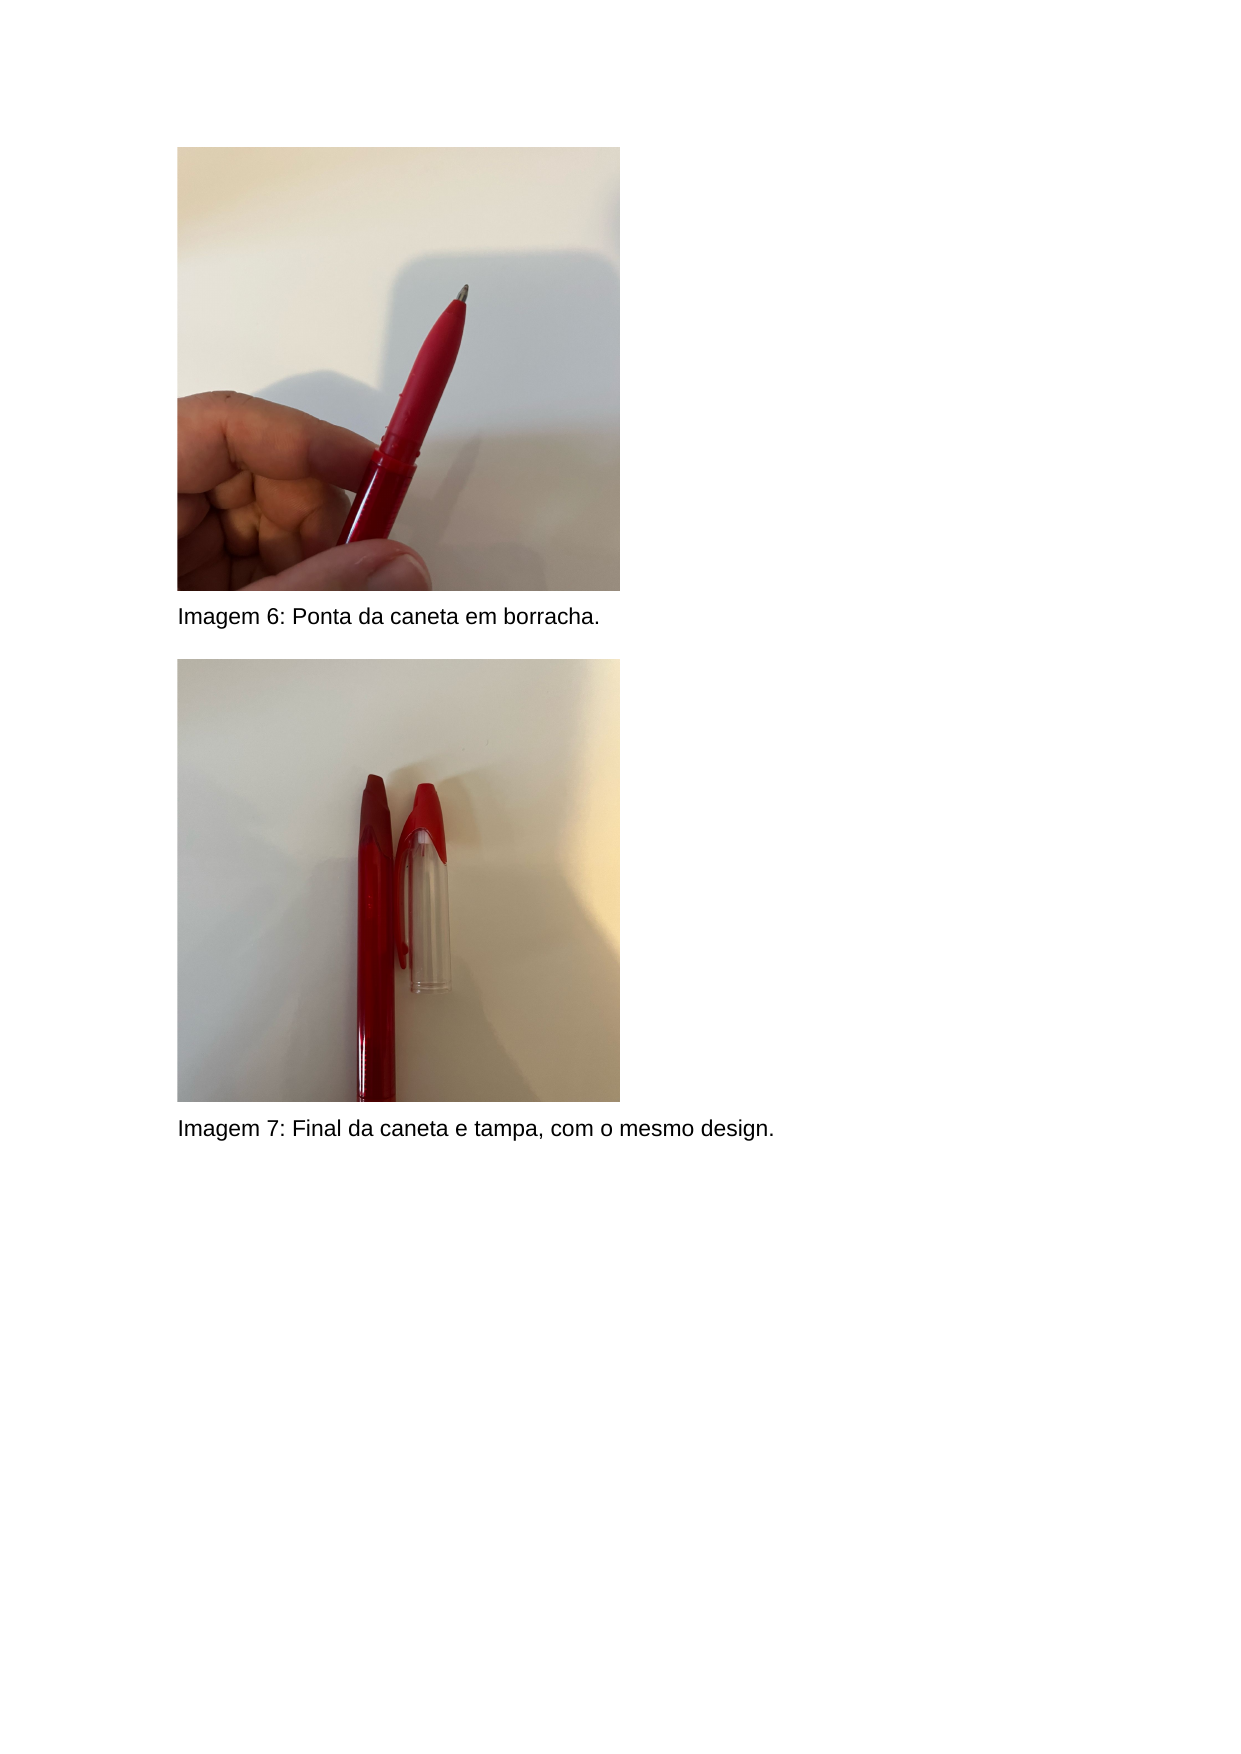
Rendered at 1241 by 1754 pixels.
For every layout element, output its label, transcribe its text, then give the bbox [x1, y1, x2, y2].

picture [177, 147, 620, 591]
picture [177, 659, 620, 1102]
